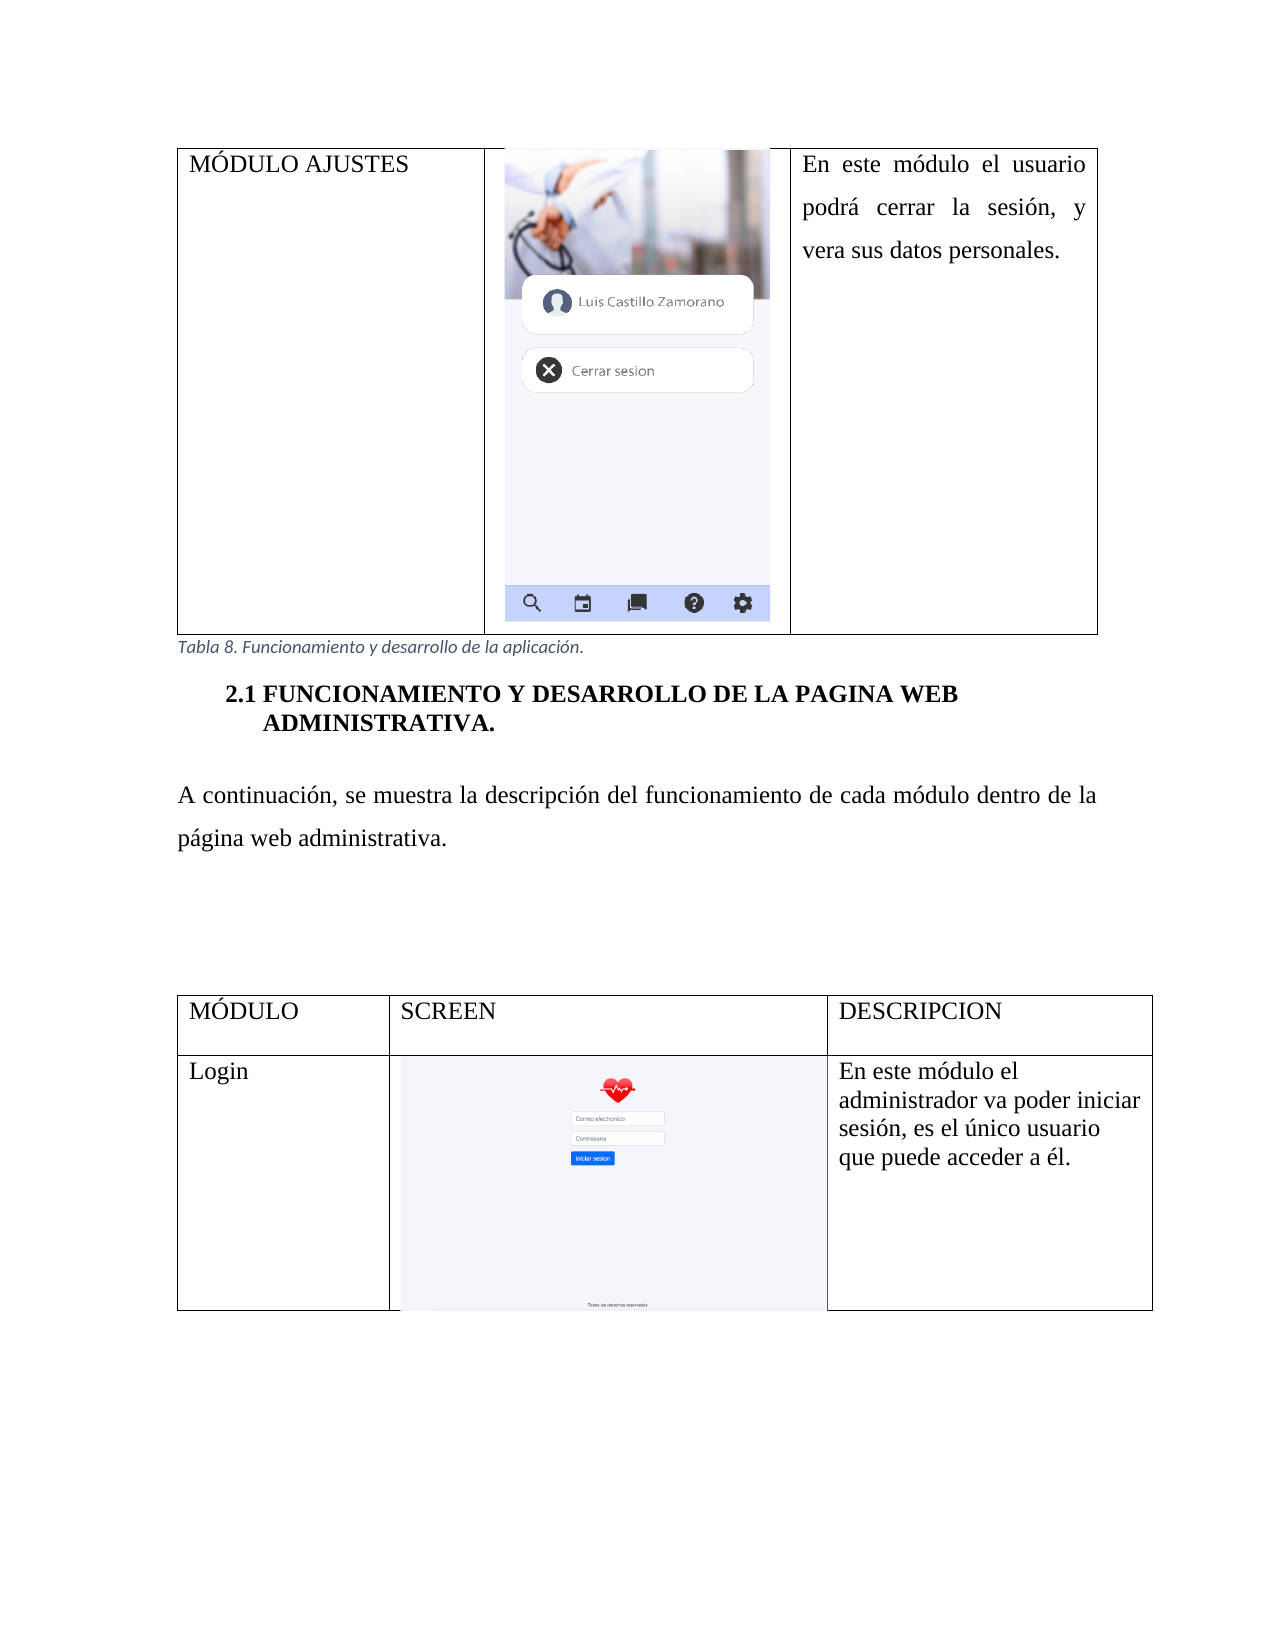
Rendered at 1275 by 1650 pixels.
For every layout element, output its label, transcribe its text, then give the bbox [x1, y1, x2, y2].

table_header DESCRIPCION [828, 996, 1152, 1055]
table_header SCREEN [390, 996, 827, 1055]
subtitle 2.1 FUNCIONAMIENTO Y DESARROLLO DE LA PAGINA WEB ADMINISTRATIVA. [225, 679, 1098, 737]
table_cell [390, 1056, 400, 1310]
picture [400, 1056, 828, 1311]
table_header MÓDULO [178, 996, 389, 1055]
table_cell En este módulo el administrador va poder iniciar sesión, es el único usuario que puede acceder a él. [828, 1056, 1152, 1310]
table_cell Login [178, 1056, 389, 1310]
text A continuación, se muestra la descripción del funcionamiento de cada módulo dentro de la página web administrativa. [177, 780, 1098, 852]
picture [504, 148, 771, 622]
table_cell MÓDULO AJUSTES [178, 149, 484, 634]
table_cell En este módulo el usuario podrá cerrar la sesión, y vera sus datos personales. [791, 149, 1097, 634]
table_cell [485, 149, 790, 634]
